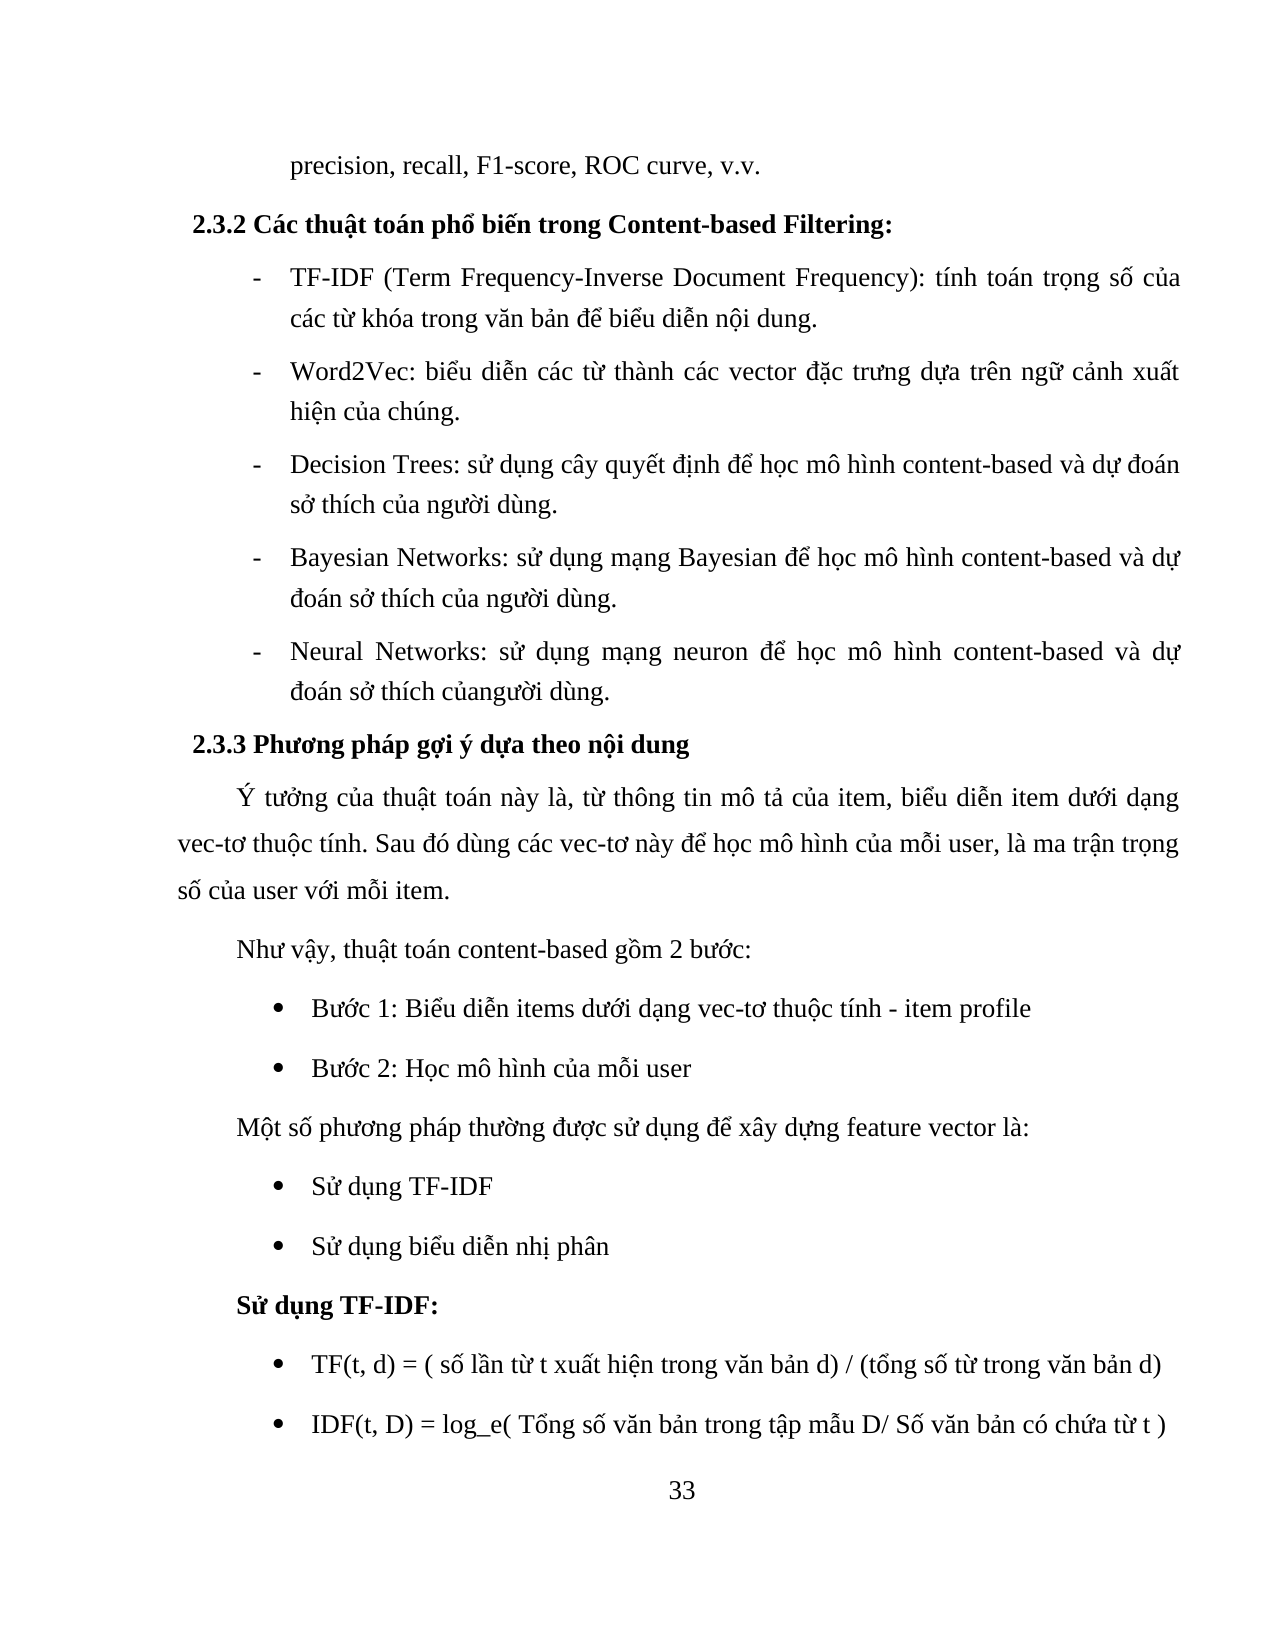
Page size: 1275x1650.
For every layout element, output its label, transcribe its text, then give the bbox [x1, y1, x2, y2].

list Bayesian Networks: sử dụng mạng Bayesian để học mô hình content-based và dự đoán sở thích của người dùng. [252, 541, 1181, 613]
list IDF(t, D) = log_e( Tổng số văn bản trong tập mẫu D/ Số văn bản có chứa từ t ) [274, 1408, 1181, 1439]
list Sử dụng TF-IDF [274, 1171, 1181, 1202]
text Một số phương pháp thường được sử dụng để xây dựng feature vector là: [177, 1111, 1181, 1142]
list Sử dụng biểu diễn nhị phân [274, 1230, 1181, 1261]
text Phương pháp gợi ý dựa theo nội dung [133, 728, 1186, 759]
list Bước 1: Biểu diễn items dưới dạng vec-tơ thuộc tính - item profile [274, 993, 1181, 1024]
list Neural Networks: sử dụng mạng neuron để học mô hình content-based và dự đoán sở thích củangười dùng. [252, 635, 1181, 706]
text Sử dụng TF-IDF: [177, 1289, 1181, 1320]
text Như vậy, thuật toán content-based gồm 2 bước: [177, 933, 1181, 964]
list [252, 149, 1181, 180]
text Các thuật toán phổ biến trong Content-based Filtering: [133, 208, 1186, 239]
list Decision Trees: sử dụng cây quyết định để học mô hình content-based và dự đoán sở thích của người dùng. [252, 448, 1181, 519]
list Bước 2: Học mô hình của mỗi user [274, 1052, 1181, 1083]
text Ý tưởng của thuật toán này là, từ thông tin mô tả của item, biểu diễn item dưới dạng vec-tơ thuộc tính. Sau đó dùng các vec-tơ này để học mô hình của mỗi user, là ma trận trọng số của user với mỗi item. [177, 781, 1181, 905]
list TF(t, d) = ( số lần từ t xuất hiện trong văn bản d) / (tổng số từ trong văn bản d) [274, 1348, 1181, 1380]
list Word2Vec: biểu diễn các từ thành các vector đặc trưng dựa trên ngữ cảnh xuất hiện của chúng. [252, 355, 1181, 426]
list TF-IDF (Term Frequency-Inverse Document Frequency): tính toán trọng số của các từ khóa trong văn bản để biểu diễn nội dung. [252, 261, 1181, 333]
